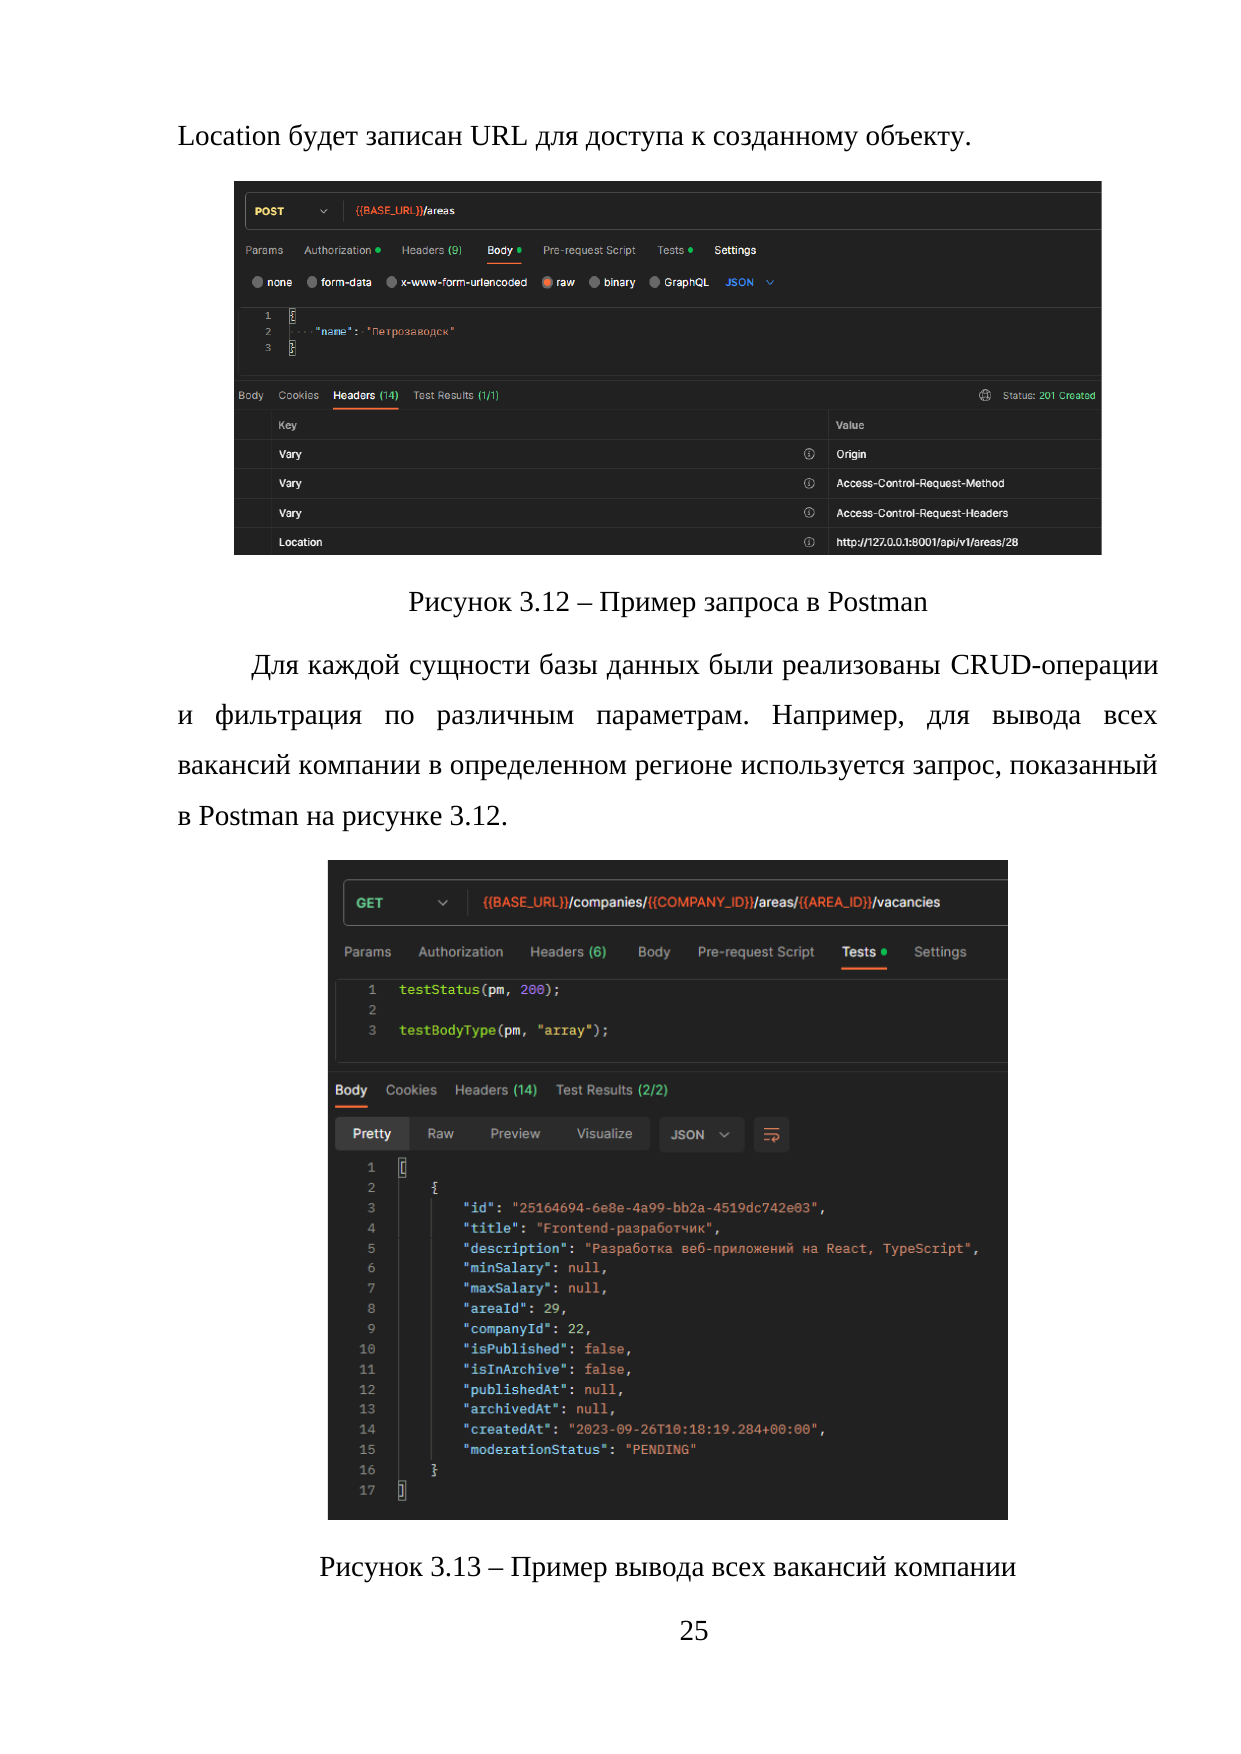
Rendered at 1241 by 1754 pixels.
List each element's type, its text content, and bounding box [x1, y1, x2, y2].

text Рисунок 3.12 – Пример запроса в Postman [177, 584, 1159, 618]
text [177, 118, 1159, 152]
text Для каждой сущности базы данных были реализованы CRUD-операции и фильтрация по различным параметрам. Например, для вывода всех вакансий компании в определенном регионе используется запрос, показанный в Postman на рисунке 3.12. [177, 647, 1159, 831]
text Рисунок 3.13 – Пример вывода всех вакансий компании [177, 1549, 1159, 1582]
picture [234, 181, 1102, 555]
picture [327, 860, 1008, 1520]
